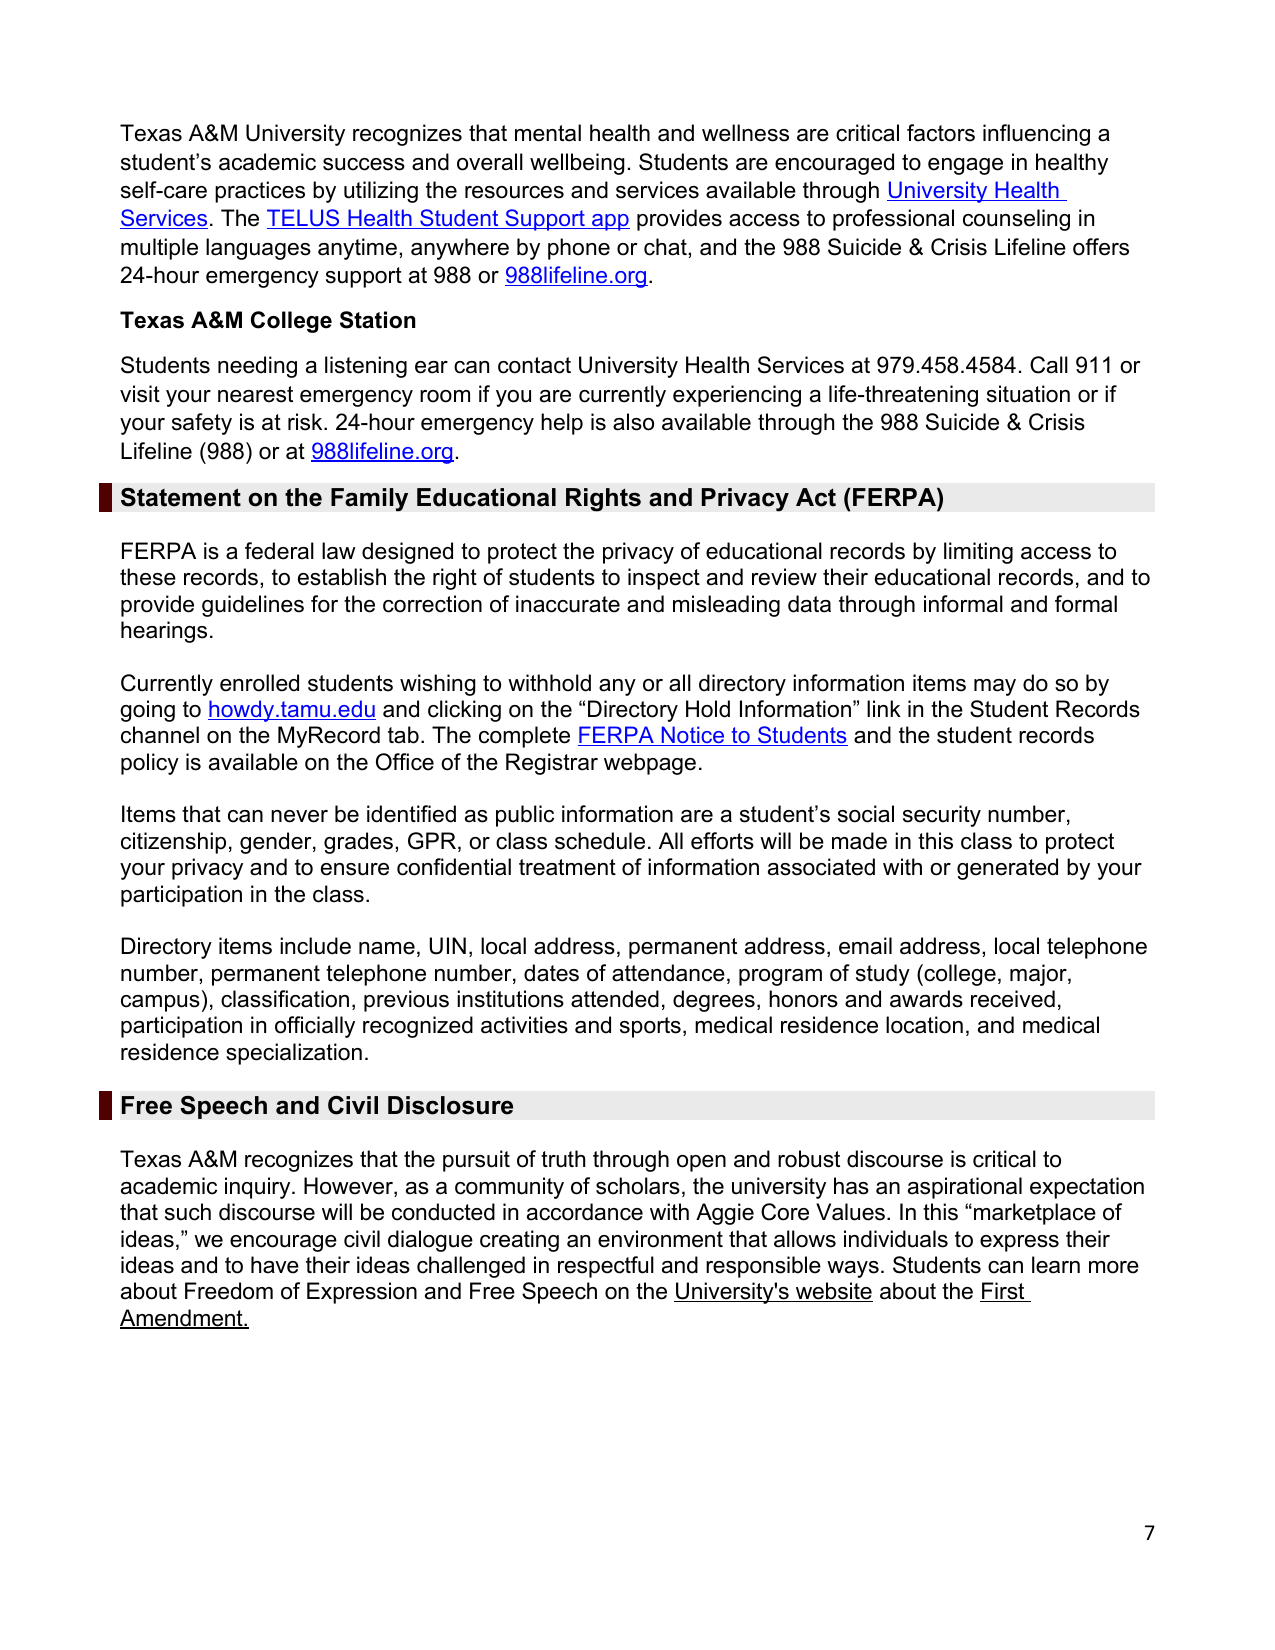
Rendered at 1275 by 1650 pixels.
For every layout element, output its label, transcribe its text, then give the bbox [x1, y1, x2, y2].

text Directory items include name, UIN, local address, permanent address, email address, local telephone number, permanent telephone number, dates of attendance, program of study (college, major, campus), classification, previous institutions attended, degrees, honors and awards received, participation in officially recognized activities and sports, medical residence location, and medical residence specialization. [120, 933, 1155, 1065]
text Texas A&M University recognizes that mental health and wellness are critical factors influencing a student’s academic success and overall wellbeing. Students are encouraged to engage in healthy self-care practices by utilizing the resources and services available through University Health Services. The TELUS Health Student Support app provides access to professional counseling in multiple languages anytime, anywhere by phone or chat, and the 988 Suicide & Crisis Lifeline offers 24-hour emergency support at 988 or 988lifeline.org. [120, 120, 1155, 288]
text Texas A&M College Station [120, 307, 1155, 334]
text Items that can never be identified as public information are a student’s social security number, citizenship, gender, grades, GPR, or class schedule. All efforts will be made in this class to protect your privacy and to ensure confidential treatment of information associated with or generated by your participation in the class. [120, 801, 1155, 907]
text FERPA is a federal law designed to protect the privacy of educational records by limiting access to these records, to establish the right of students to inspect and review their educational records, and to provide guidelines for the correction of inaccurate and misleading data through informal and formal hearings. [120, 538, 1155, 643]
text Free Speech and Civil Disclosure [120, 1091, 1155, 1120]
text Texas A&M recognizes that the pursuit of truth through open and robust discourse is critical to academic inquiry. However, as a community of scholars, the university has an aspirational expectation that such discourse will be conducted in accordance with Aggie Core Values. In this “marketplace of ideas,” we encourage civil dialogue creating an environment that allows individuals to express their ideas and to have their ideas challenged in respectful and responsible ways. Students can learn more about Freedom of Expression and Free Speech on the University's website about the First Amendment. [120, 1146, 1155, 1331]
text Students needing a listening ear can contact University Health Services at 979.458.4584. Call 911 or visit your nearest emergency room if you are currently experiencing a life-threatening situation or if your safety is at risk. 24-hour emergency help is also available through the 988 Suicide & Crisis Lifeline (988) or at 988lifeline.org. [120, 352, 1155, 464]
text Statement on the Family Educational Rights and Privacy Act (FERPA) [112, 483, 1155, 512]
text Currently enrolled students wishing to withhold any or all directory information items may do so by going to howdy.tamu.edu and clicking on the “Directory Hold Information” link in the Student Records channel on the MyRecord tab. The complete FERPA Notice to Students and the student records policy is available on the Office of the Registrar webpage. [120, 670, 1155, 775]
